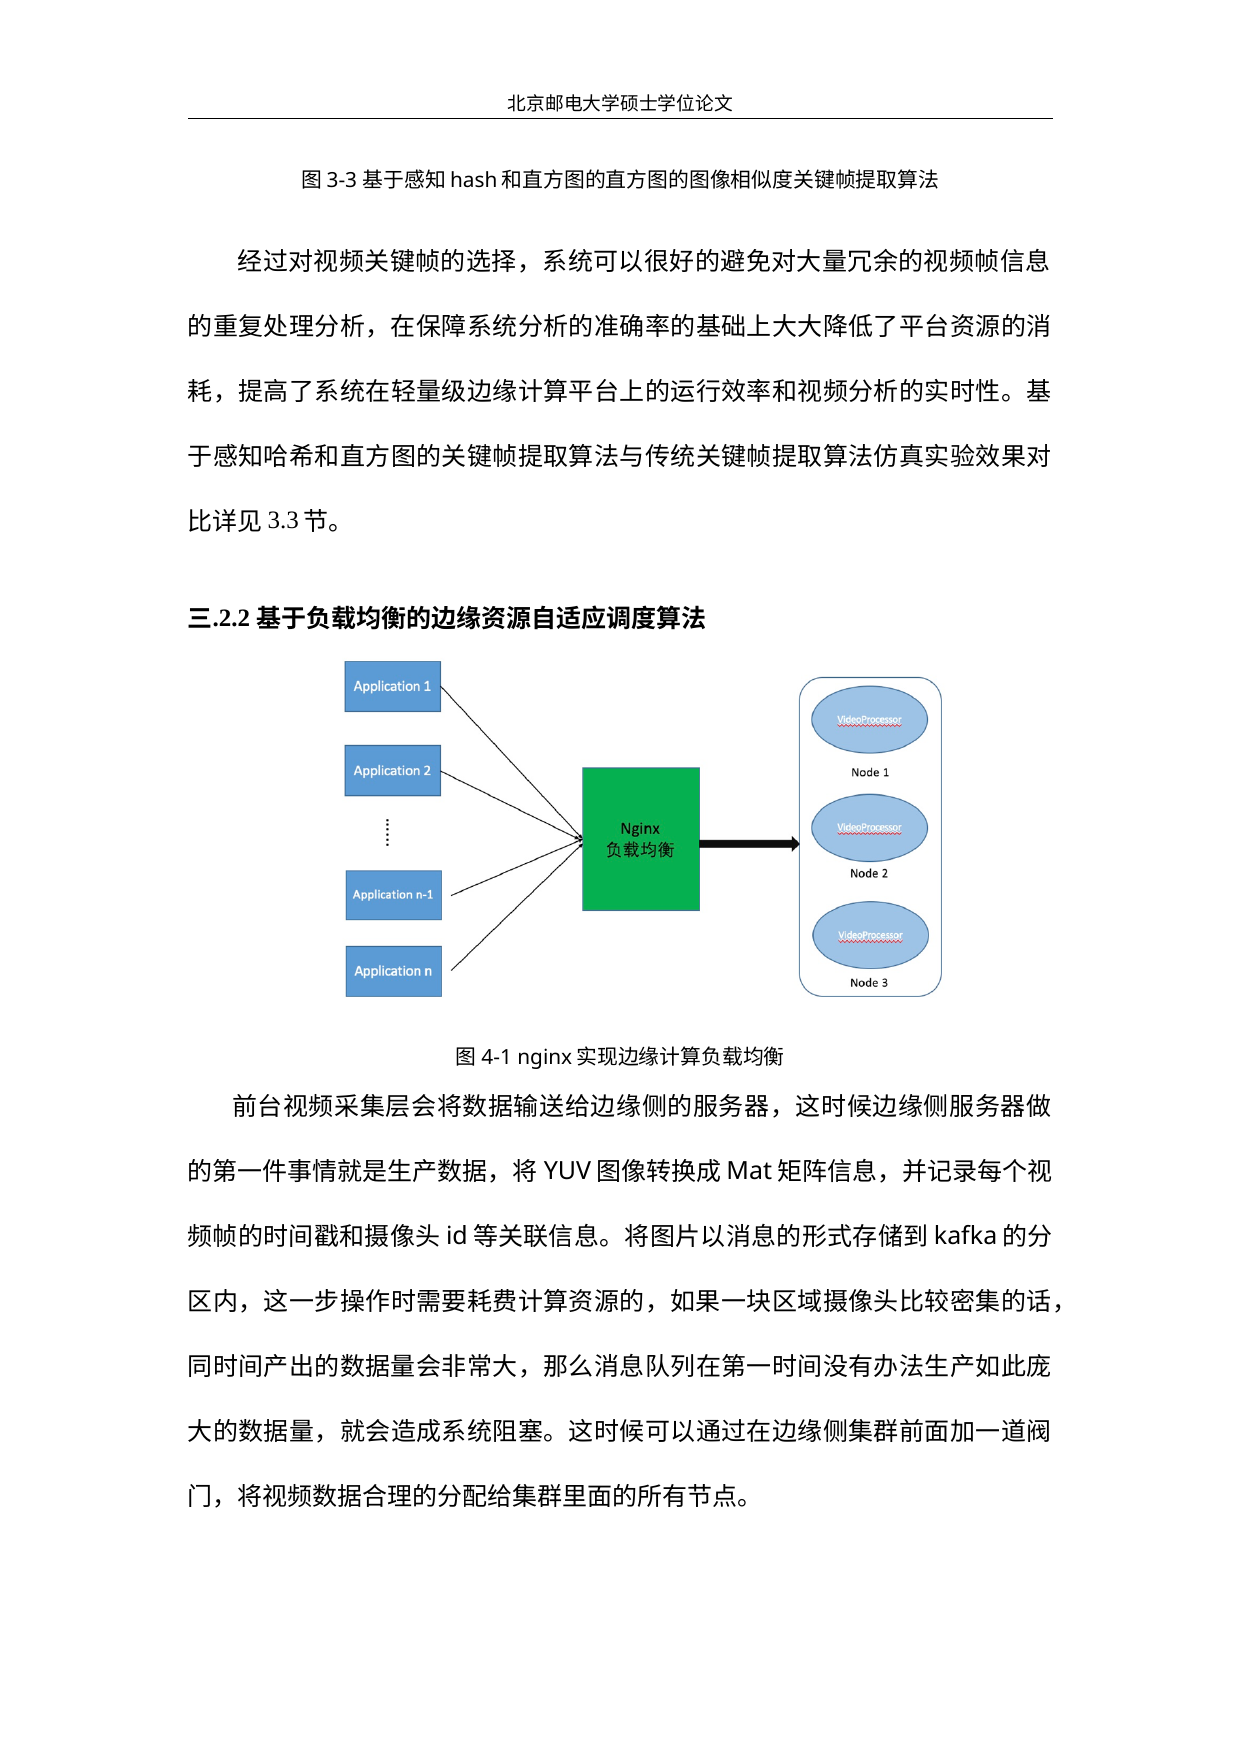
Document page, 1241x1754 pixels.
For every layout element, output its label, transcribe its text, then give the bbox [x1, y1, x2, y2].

picture [325, 649, 965, 1020]
text 图3-3 基于感知hash和直方图的直方图的图像相似度关键帧提取算法 [187, 162, 1053, 194]
text 图 4-1 nginx实现边缘计算负载均衡 [187, 1039, 1053, 1072]
text 基于负载均衡的边缘资源自适应调度算法 [187, 584, 1053, 649]
text 经过对视频关键帧的选择，系统可以很好的避免对大量冗余的视频帧信息的重复处理分析，在保障系统分析的准确率的基础上大大降低了平台资源的消耗，提高了系统在轻量级边缘计算平台上的运行效率和视频分析的实时性。基于感知哈希和直方图的关键帧提取算法与传统关键帧提取算法仿真实验效果对比详见3.3节。 [187, 227, 1053, 552]
text 前台视频采集层会将数据输送给边缘侧的服务器，这时候边缘侧服务器做的第一件事情就是生产数据，将YUV图像转换成Mat矩阵信息，并记录每个视频帧的时间戳和摄像头id等关联信息。将图片以消息的形式存储到kafka的分区内，这一步操作时需要耗费计算资源的，如果一块区域摄像头比较密集的话，同时间产出的数据量会非常大，那么消息队列在第一时间没有办法生产如此庞大的数据量，就会造成系统阻塞。这时候可以通过在边缘侧集群前面加一道阀门，将视频数据合理的分配给集群里面的所有节点。 [187, 1072, 1053, 1527]
